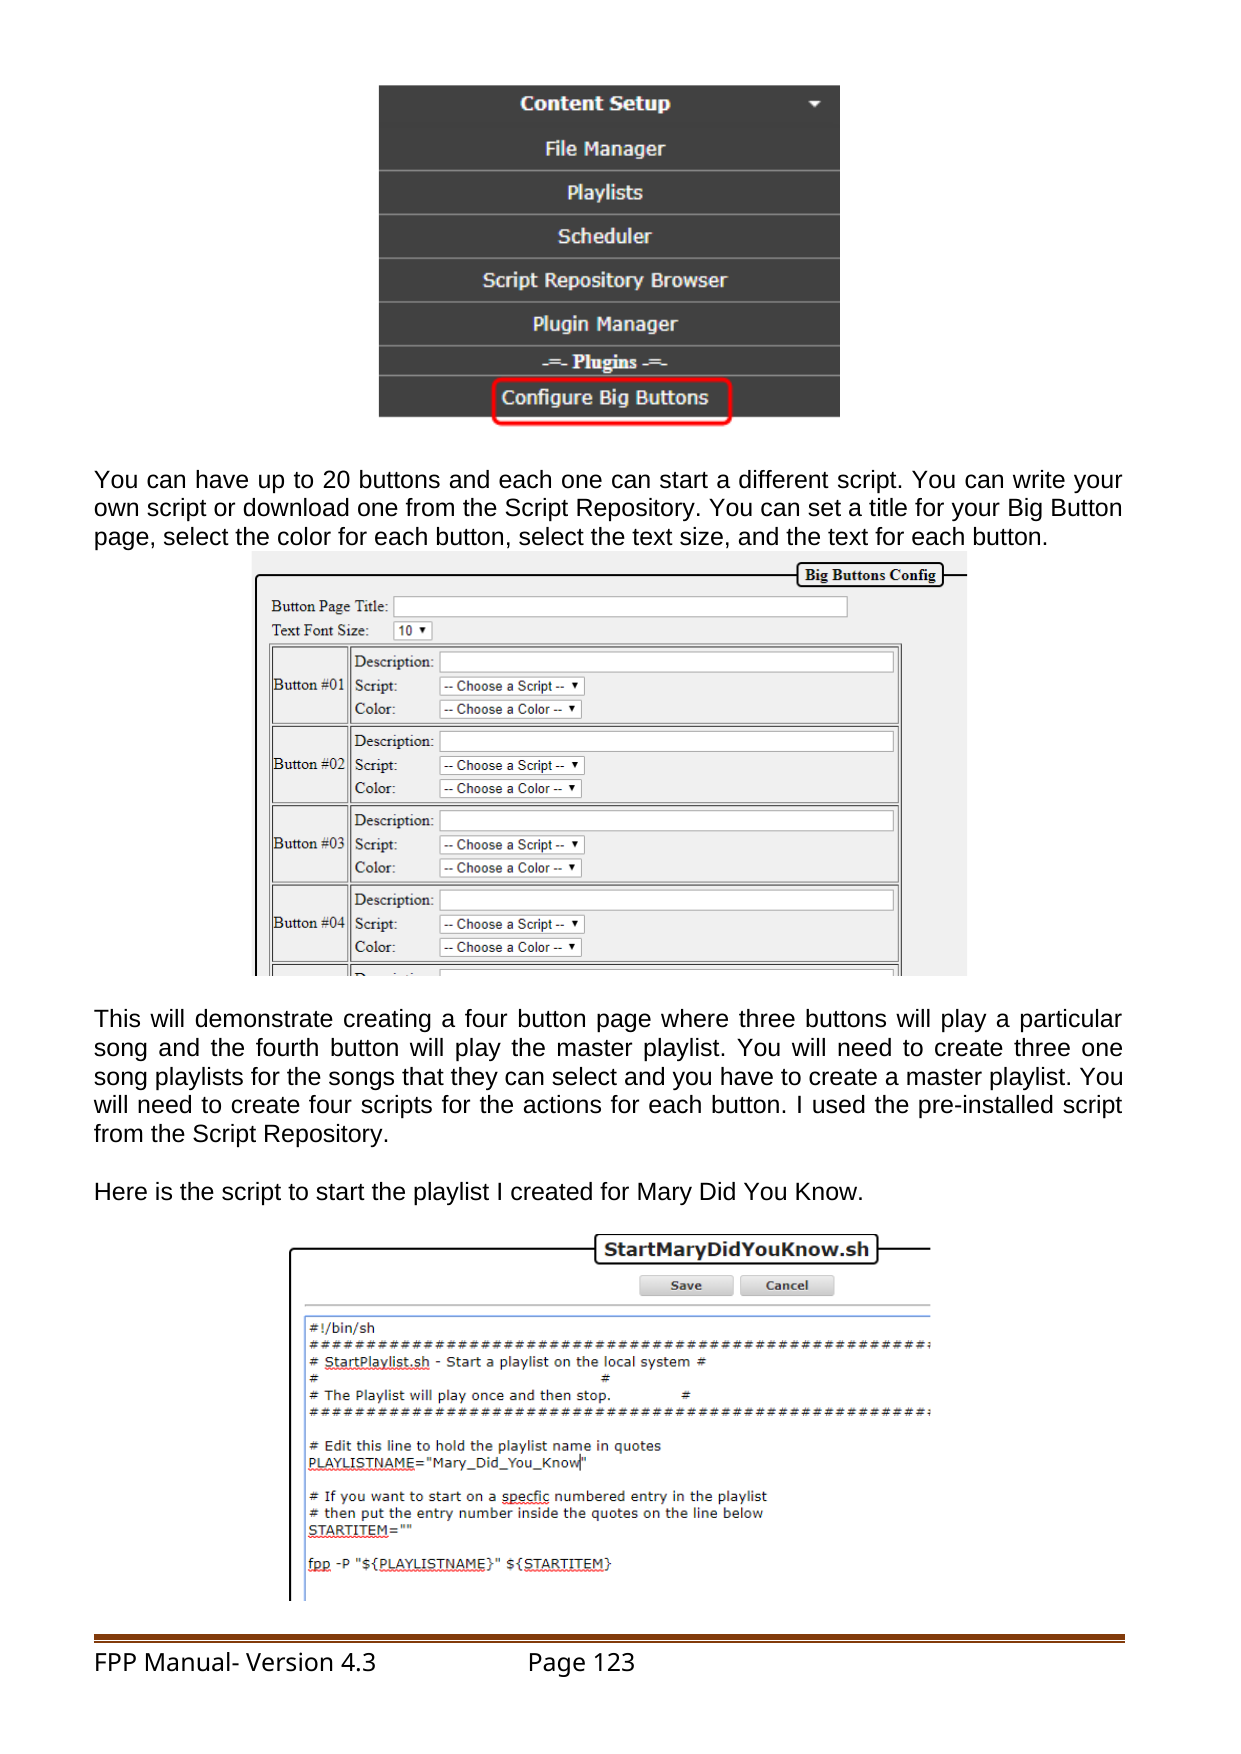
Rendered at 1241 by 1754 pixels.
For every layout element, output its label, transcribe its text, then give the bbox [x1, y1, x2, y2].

picture [251, 551, 968, 976]
text This will demonstrate creating a four button page where three buttons will play a particular song and the fourth button will play the master playlist. You will need to create three one song playlists for the songs that they can select and you have to create a master playlist. You will need to create four scripts for the actions for each button. I used the pre-installed script from the Script Repository. [94, 1004, 1125, 1148]
picture [288, 1234, 931, 1601]
picture [378, 84, 840, 436]
text Here is the script to start the playlist I created for Mary Did You Know. [94, 1177, 1125, 1205]
text You can have up to 20 buttons and each one can start a different script. You can write your own script or download one from the Script Repository. You can set a title for your Big Button page, select the color for each button, select the text size, and the text for each button. [94, 465, 1125, 551]
